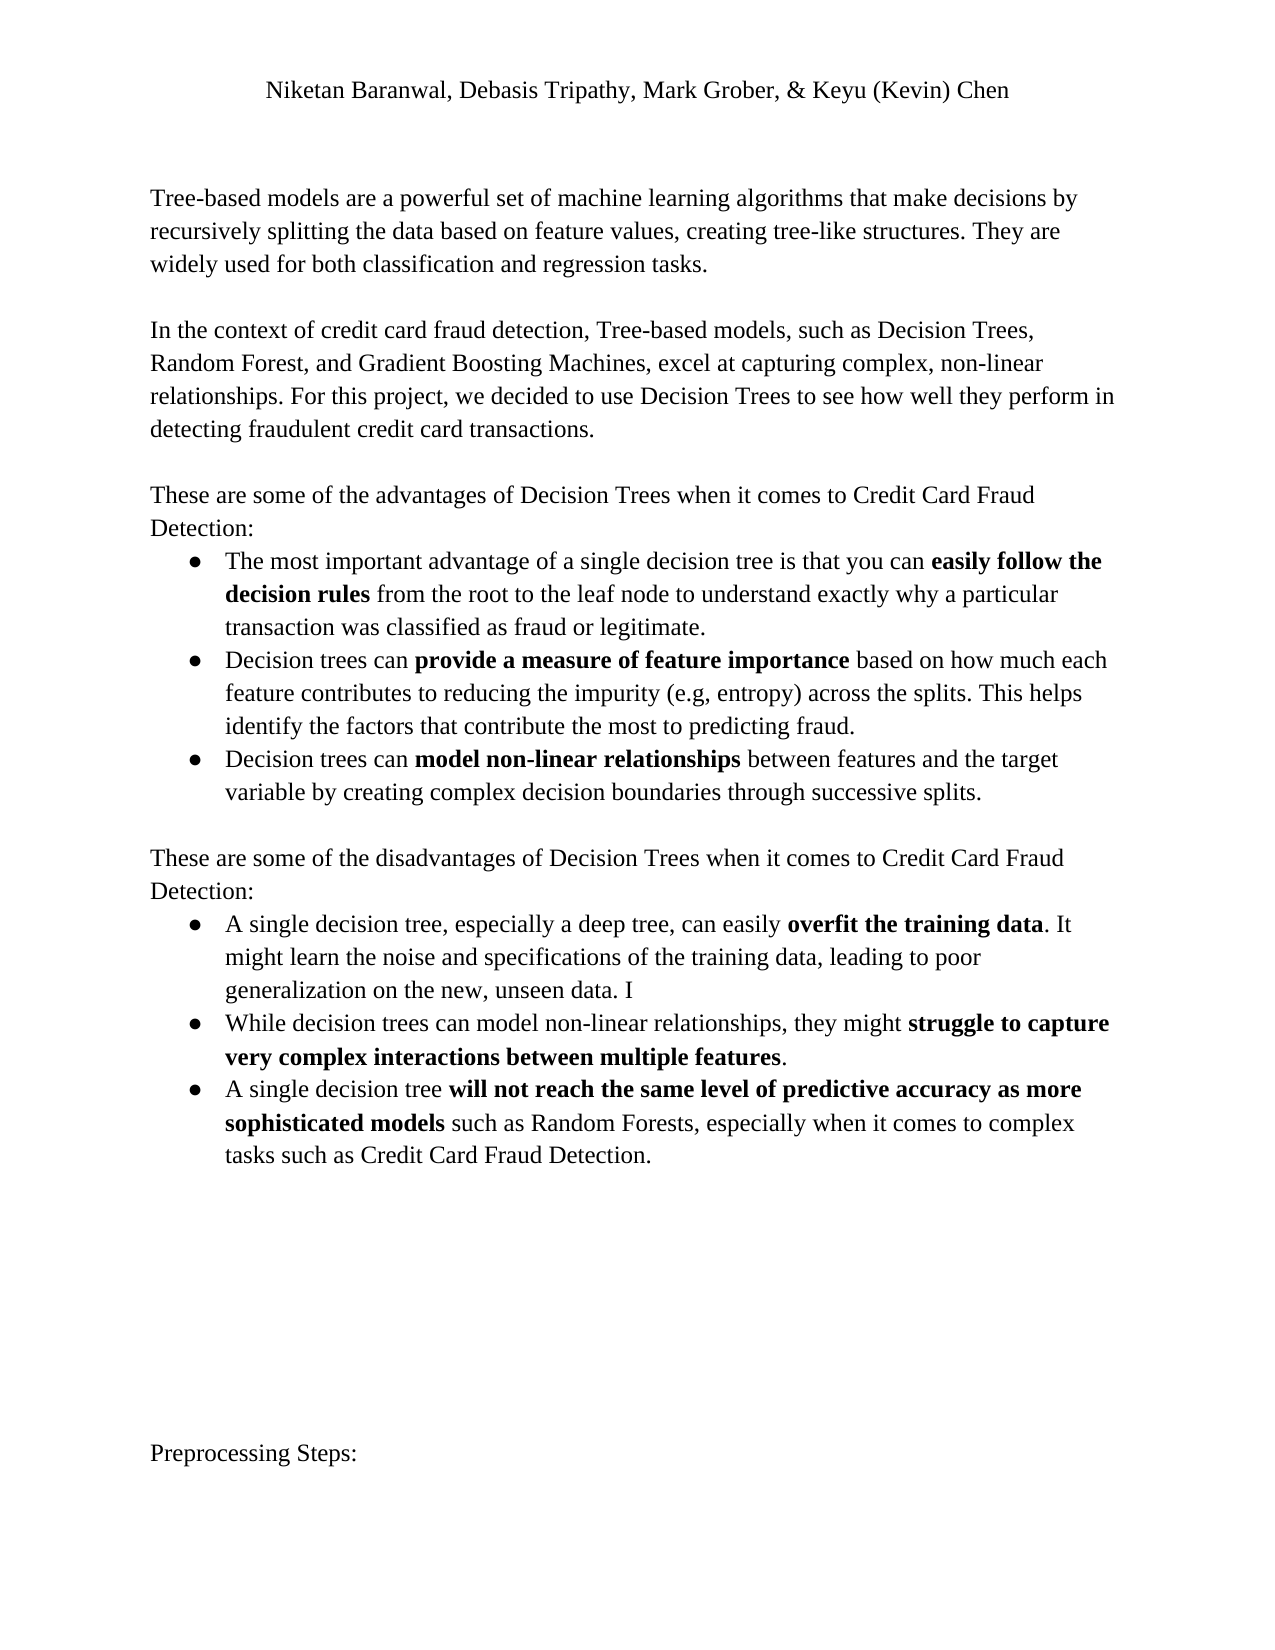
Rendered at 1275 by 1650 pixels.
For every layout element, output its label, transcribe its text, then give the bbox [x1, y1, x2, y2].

text In the context of credit card fraud detection, Tree-based models, such as Decision Trees, Random Forest, and Gradient Boosting Machines, excel at capturing complex, non-linear relationships. For this project, we decided to use Decision Trees to see how well they perform in detecting fraudulent credit card transactions. [150, 315, 1125, 443]
list Decision trees can provide a measure of feature importance based on how much each feature contributes to reducing the impurity (e.g, entropy) across the splits. This helps identify the factors that contribute the most to predicting fraud. [187, 645, 1125, 740]
text These are some of the disadvantages of Decision Trees when it comes to Credit Card Fraud Detection: [150, 843, 1125, 905]
list Decision trees can model non-linear relationships between features and the target variable by creating complex decision boundaries through successive splits. [187, 744, 1125, 806]
text These are some of the advantages of Decision Trees when it comes to Credit Card Fraud Detection: [150, 480, 1125, 542]
list A single decision tree, especially a deep tree, can easily overfit the training data. It might learn the noise and specifications of the training data, leading to poor generalization on the new, unseen data. I [187, 909, 1125, 1004]
list The most important advantage of a single decision tree is that you can easily follow the decision rules from the root to the leaf node to understand exactly why a particular transaction was classified as fraud or legitimate. [187, 546, 1125, 641]
list While decision trees can model non-linear relationships, they might struggle to capture very complex interactions between multiple features. [187, 1008, 1125, 1070]
text Preprocessing Steps: [150, 1438, 1125, 1467]
text Tree-based models are a powerful set of machine learning algorithms that make decisions by recursively splitting the data based on feature values, creating tree-like structures. They are widely used for both classification and regression tasks. [150, 183, 1125, 278]
list A single decision tree will not reach the same level of predictive accuracy as more sophisticated models such as Random Forests, especially when it comes to complex tasks such as Credit Card Fraud Detection. [187, 1074, 1125, 1169]
